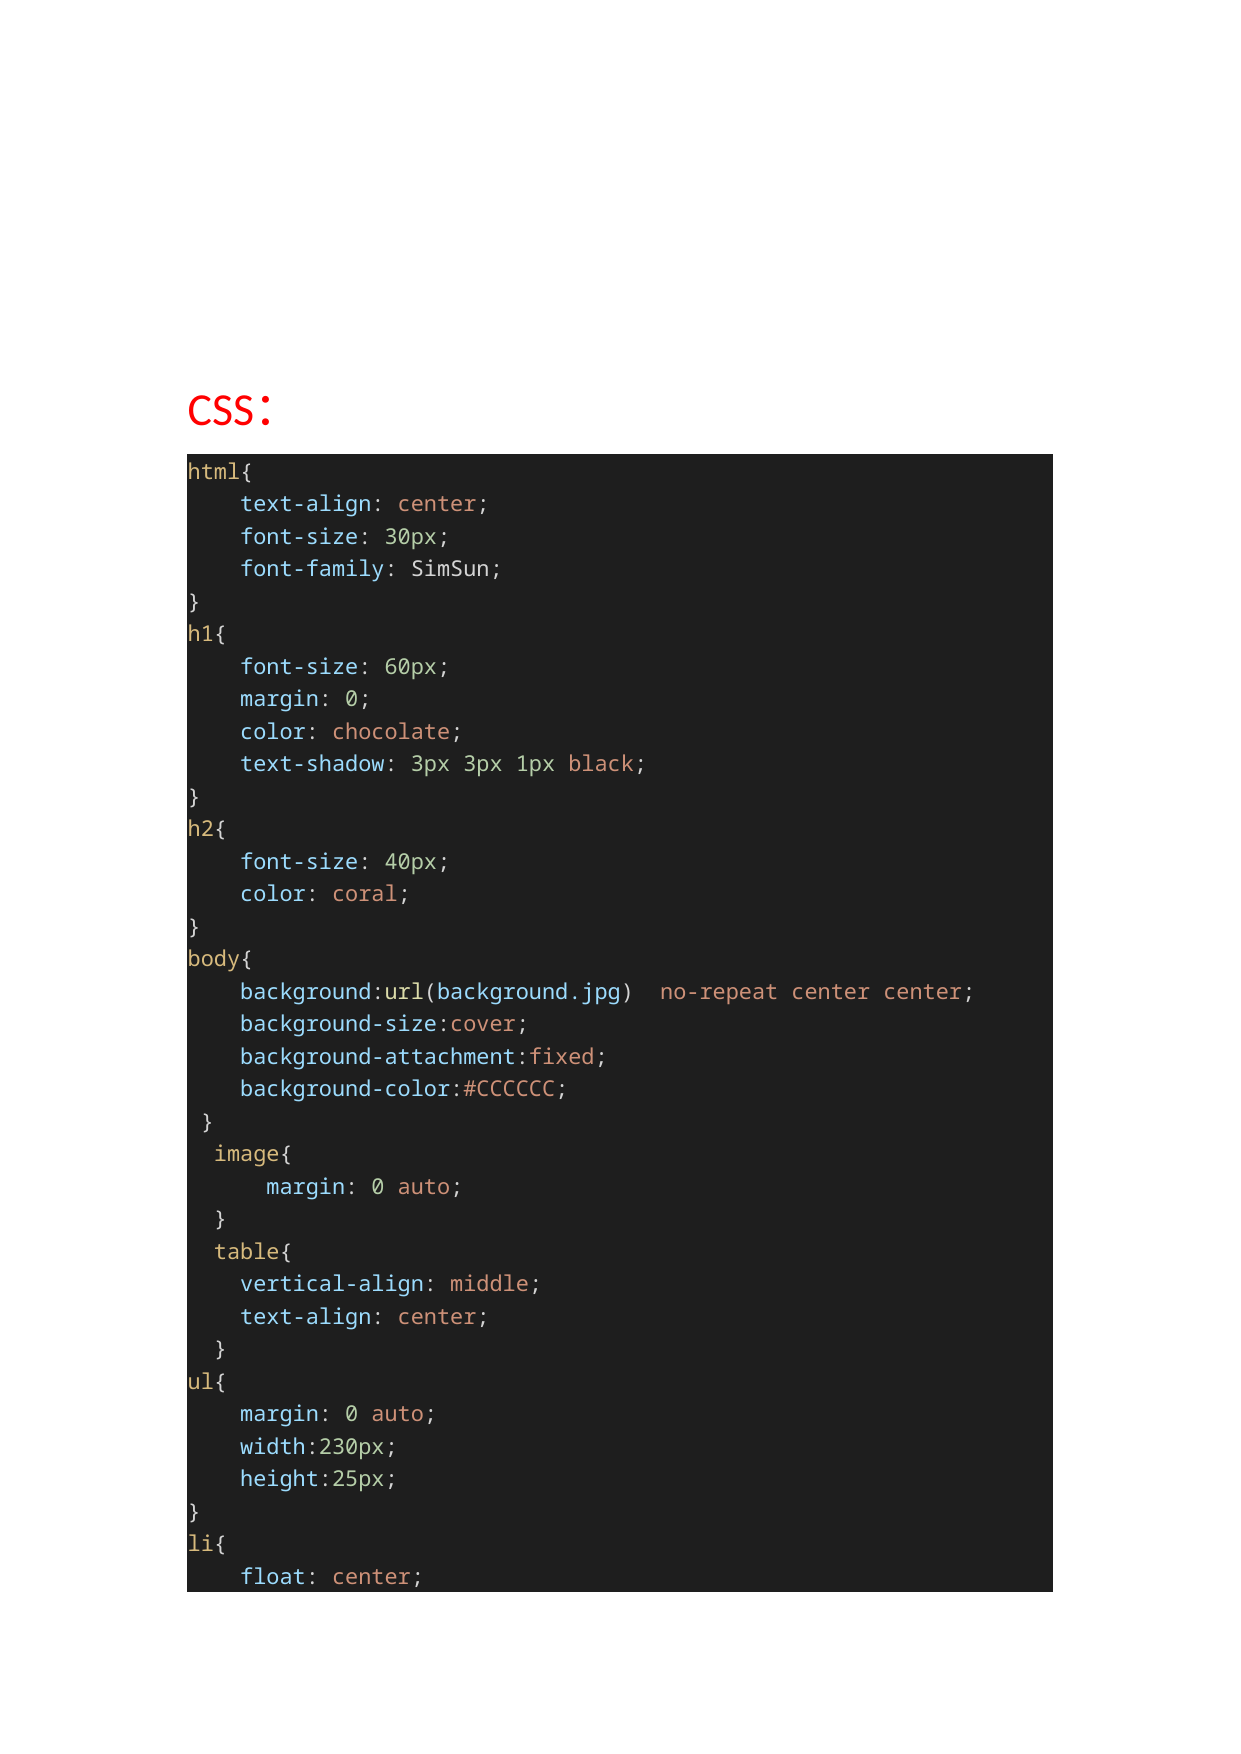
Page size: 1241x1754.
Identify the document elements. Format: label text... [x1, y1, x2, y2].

text font-size: 40px; [187, 844, 1053, 877]
text margin: 0 auto; [187, 1397, 1053, 1429]
text h2{ [187, 812, 1053, 844]
text } [187, 779, 1053, 812]
text background-color:#CCCCCC; [187, 1072, 1053, 1104]
text color: chocolate; [187, 714, 1053, 747]
text } [187, 1494, 1053, 1527]
text background:url(background.jpg) no-repeat center center; [187, 974, 1053, 1007]
text font-family: SimSun; [187, 552, 1053, 584]
text text-shadow: 3px 3px 1px black; [187, 747, 1053, 779]
text html{ [187, 454, 1053, 487]
text font-size: 60px; [187, 649, 1053, 682]
text color: coral; [187, 877, 1053, 909]
text li{ [187, 1527, 1053, 1559]
text vertical-align: middle; [187, 1267, 1053, 1299]
text body{ [187, 942, 1053, 974]
text } [187, 1332, 1053, 1364]
text } [187, 909, 1053, 942]
text table{ [187, 1234, 1053, 1267]
text } [187, 1104, 1053, 1137]
text text-align: center; [187, 1299, 1053, 1332]
text ul{ [187, 1364, 1053, 1397]
text margin: 0 auto; [187, 1169, 1053, 1202]
text height:25px; [187, 1462, 1053, 1494]
text background-size:cover; [187, 1007, 1053, 1039]
text margin: 0; [187, 682, 1053, 714]
text h1{ [187, 617, 1053, 649]
text float: center; [187, 1559, 1053, 1592]
text } [187, 1202, 1053, 1234]
text CSS： [187, 357, 1053, 454]
text width:230px; [187, 1429, 1053, 1462]
text } [187, 584, 1053, 617]
text font-size: 30px; [187, 519, 1053, 552]
text text-align: center; [187, 487, 1053, 519]
text background-attachment:fixed; [187, 1039, 1053, 1072]
text image{ [187, 1137, 1053, 1169]
